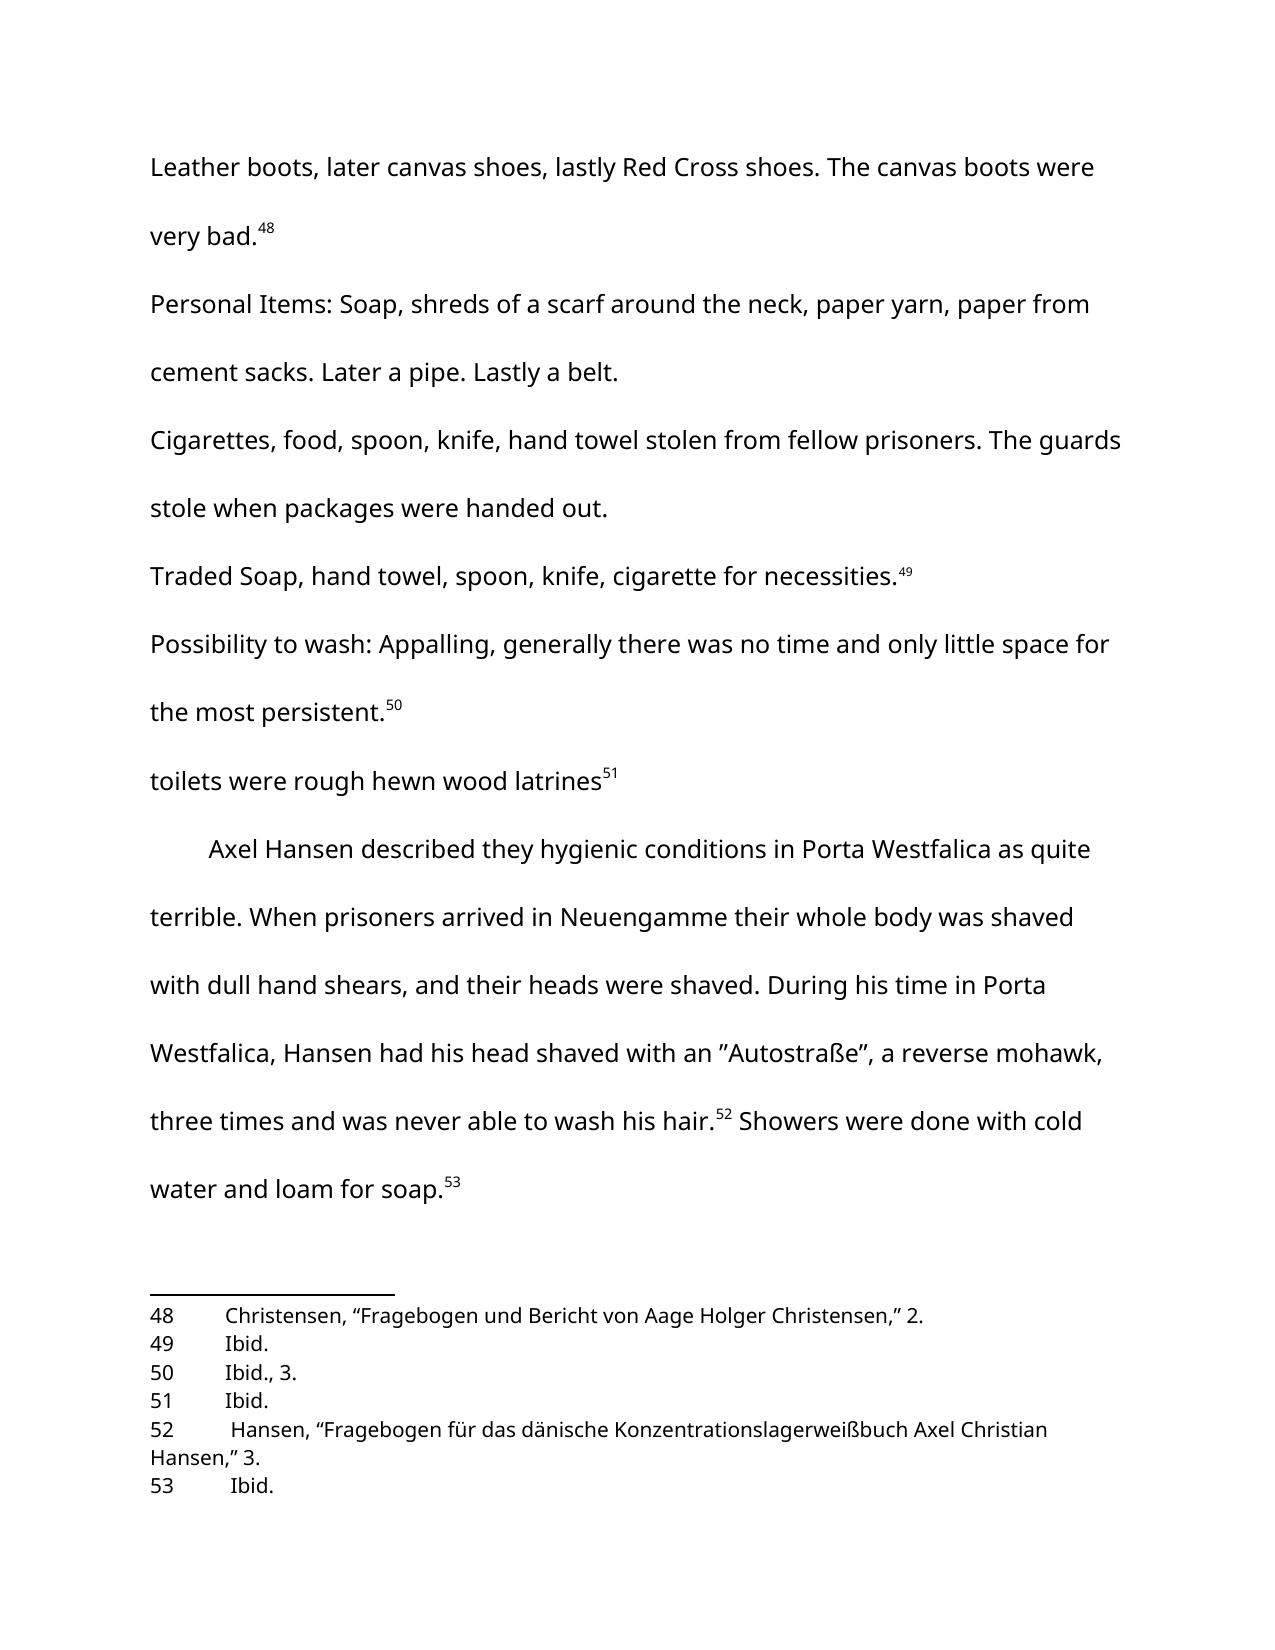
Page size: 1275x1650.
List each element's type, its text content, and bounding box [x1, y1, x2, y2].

text Personal Items: Soap, shreds of a scarf around the neck, paper yarn, paper from cement sacks. Later a pipe. Lastly a belt. [150, 286, 1125, 388]
text Axel Hansen described they hygienic conditions in Porta Westfalica as quite terrible. When prisoners arrived in Neuengamme their whole body was shaved with dull hand shears, and their heads were shaved. During his time in Porta Westfalica, Hansen had his head shaved with an ”Autostraße”, a reverse mohawk, three times and was never able to wash his hair. Showers were done with cold water and loam for soap. [150, 831, 1125, 1206]
text Leather boots, later canvas shoes, lastly Red Cross shoes. The canvas boots were very bad. [150, 150, 1125, 252]
text Cigarettes, food, spoon, knife, hand towel stolen from fellow prisoners. The guards stole when packages were handed out. [150, 422, 1125, 525]
text toilets were rough hewn wood latrines [150, 763, 1125, 797]
text Possibility to wash: Appalling, generally there was no time and only little space for the most persistent. [150, 627, 1125, 729]
text Traded Soap, hand towel, spoon, knife, cigarette for necessities. [150, 559, 1125, 593]
